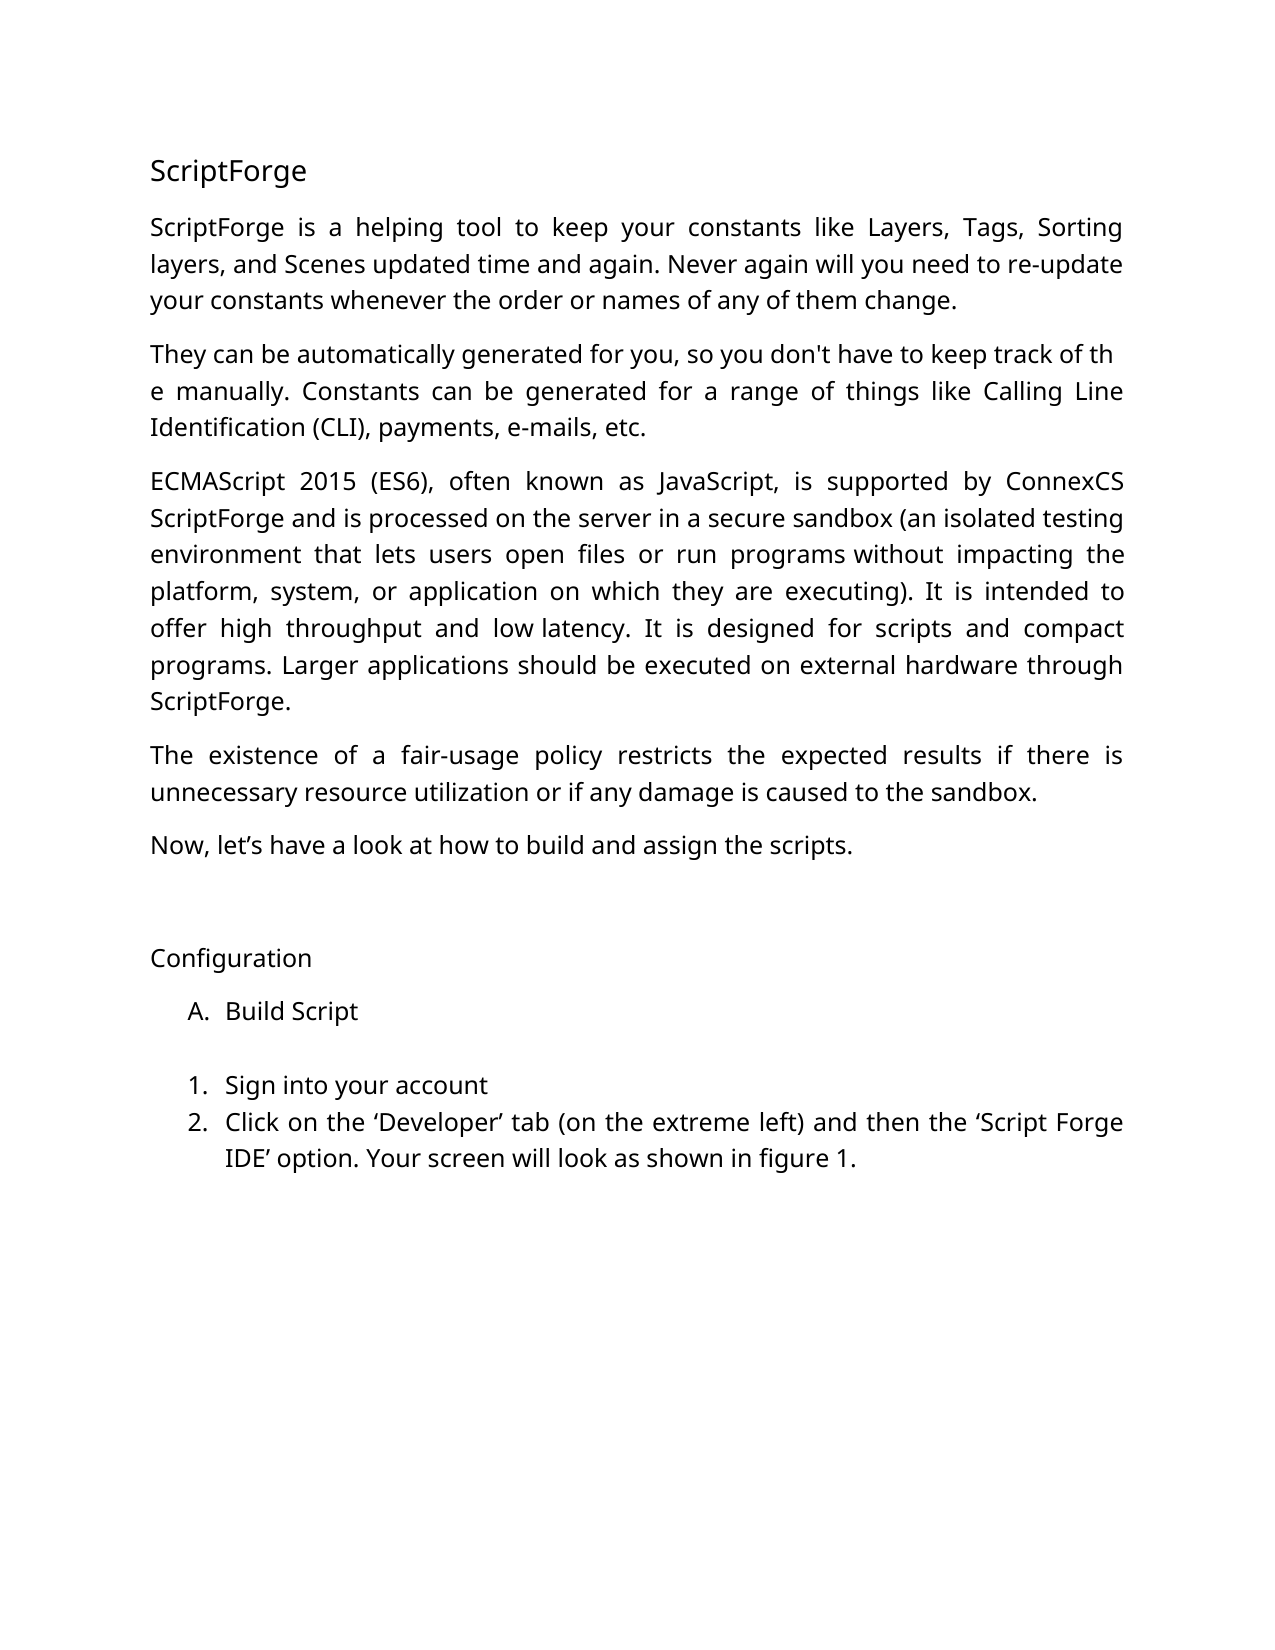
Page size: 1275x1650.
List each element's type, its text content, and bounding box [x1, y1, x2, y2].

list Build Script [187, 994, 1125, 1028]
text ScriptForge [150, 150, 1125, 190]
list Click on the ‘Developer’ tab (on the extreme left) and then the ‘Script Forge IDE’ option. Your screen will look as shown in figure 1. [187, 1104, 1125, 1175]
text They can be automatically generated for you, so you don't have to keep track of the manually. Constants can be generated for a range of things like Calling Line Identification (CLI), payments, e-mails, etc. [150, 336, 1125, 444]
text Now, let’s have a look at how to build and assign the scripts. [150, 828, 1125, 862]
text Configuration [150, 941, 1125, 975]
list Sign into your account [187, 1068, 1125, 1102]
text ECMAScript 2015 (ES6), often known as JavaScript, is supported by ConnexCS ScriptForge and is processed on the server in a secure sandbox (an isolated testing environment that lets users open files or run programs without impacting the platform, system, or application on which they are executing). It is intended to offer high throughput and low latency. It is designed for scripts and compact programs. Larger applications should be executed on external hardware through ScriptForge. [150, 463, 1125, 718]
text The existence of a fair-usage policy restricts the expected results if there is unnecessary resource utilization or if any damage is caused to the sandbox. [150, 737, 1125, 808]
text ScriptForge is a helping tool to keep your constants like Layers, Tags, Sorting layers, and Scenes updated time and again. Never again will you need to re-update your constants whenever the order or names of any of them change. [150, 209, 1125, 317]
